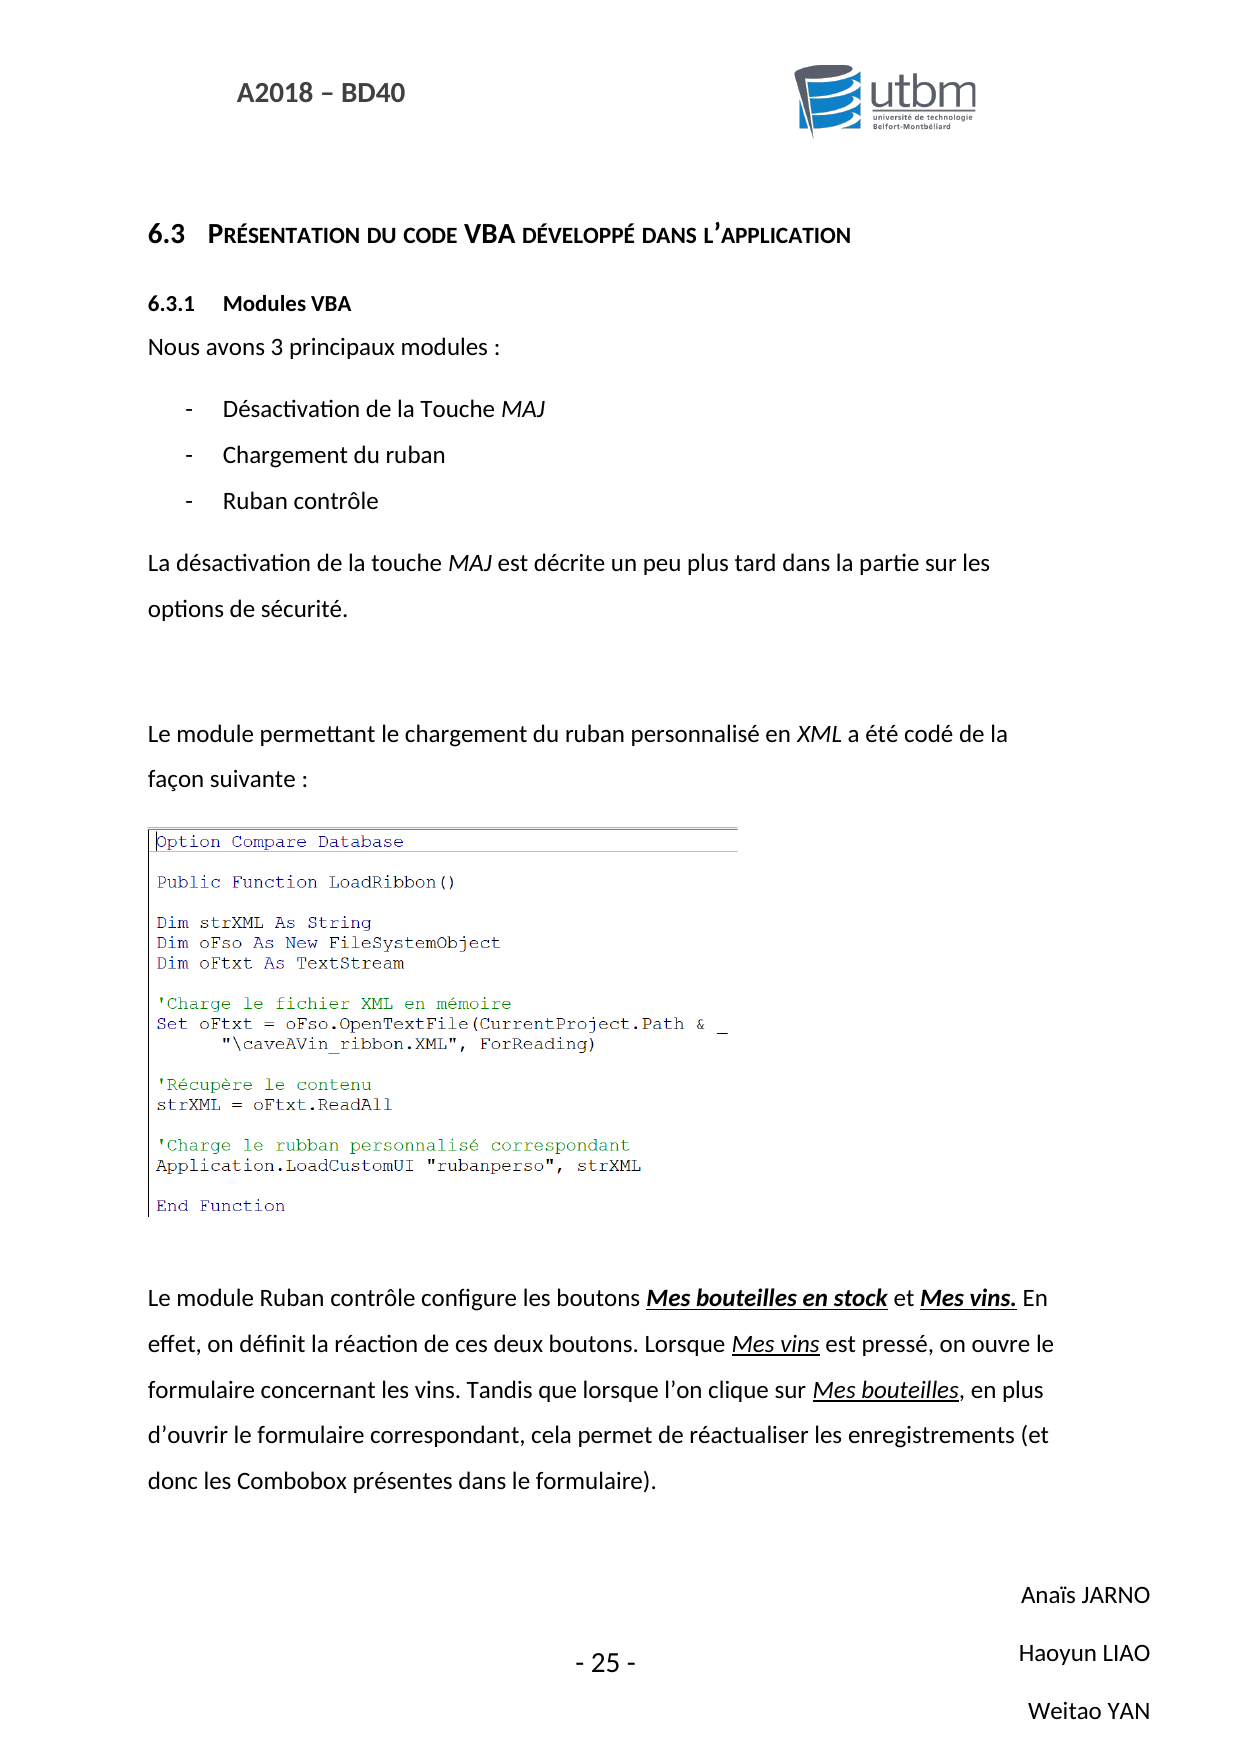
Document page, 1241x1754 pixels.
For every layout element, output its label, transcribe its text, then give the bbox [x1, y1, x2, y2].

text Le module permettant le chargement du ruban personnalisé en XML a été codé de la façon suivante : [148, 718, 1063, 794]
text Nous avons 3 principaux modules : [148, 331, 1063, 361]
picture [147, 825, 738, 1217]
subtitle Modules VBA [148, 289, 1063, 317]
text Le module Ruban contrôle configure les boutons Mes bouteilles en stock et Mes vins. En effet, on définit la réaction de ces deux boutons. Lorsque Mes vins est pressé, on ouvre le formulaire concernant les vins. Tandis que lorsque l’on clique sur Mes bouteilles, en plus d’ouvrir le formulaire correspondant, cela permet de réactualiser les enregistrements (et donc les Combobox présentes dans le formulaire). [148, 1282, 1063, 1496]
list Désactivation de la Touche MAJ [185, 393, 1063, 424]
list Ruban contrôle [185, 485, 1063, 515]
subtitle Présentation du code VBA développé dans l’application [148, 215, 1063, 250]
text La désactivation de la touche MAJ est décrite un peu plus tard dans la partie sur les options de sécurité. [148, 547, 1063, 623]
picture [794, 65, 976, 140]
list Chargement du ruban [185, 439, 1063, 469]
